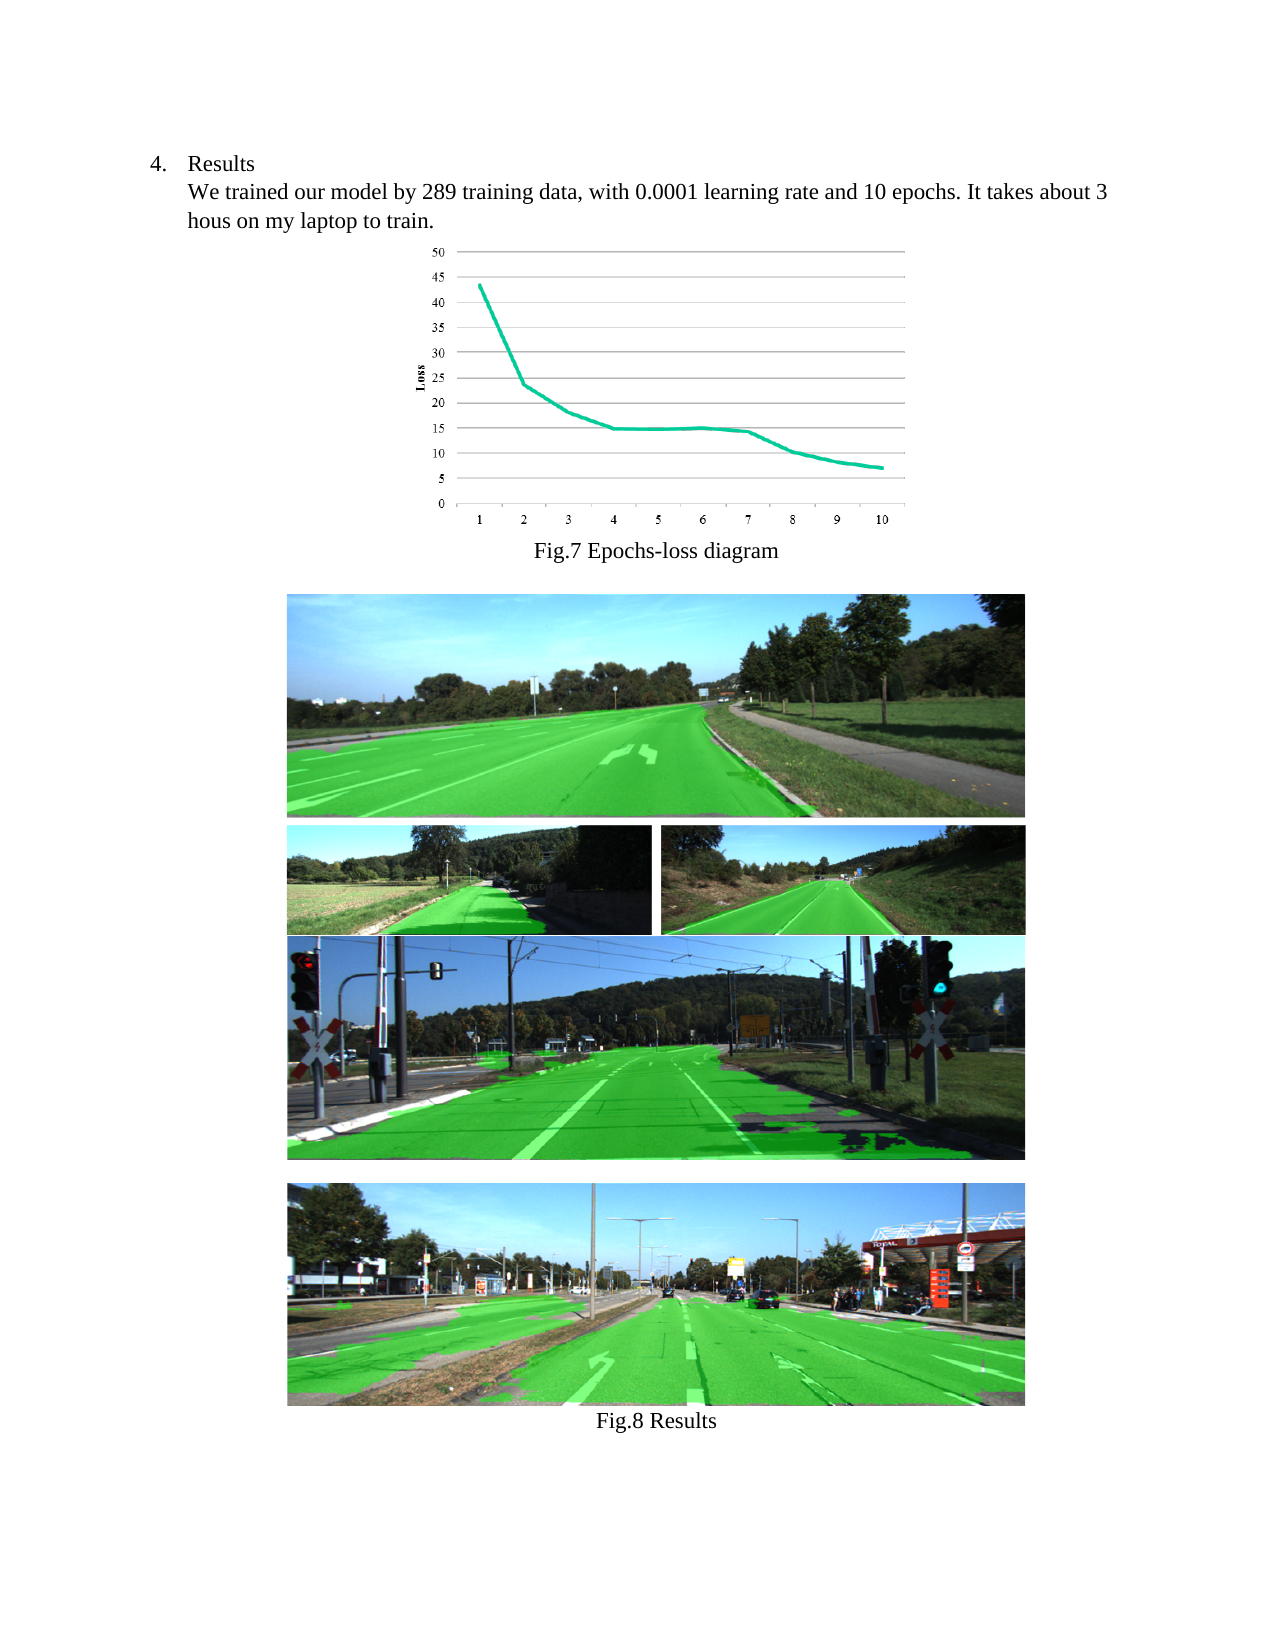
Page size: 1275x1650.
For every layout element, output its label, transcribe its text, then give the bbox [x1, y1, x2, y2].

list Results [150, 150, 1125, 176]
picture [287, 936, 1026, 1406]
picture [286, 594, 1026, 935]
list Fig.7 Epochs-loss diagram [187, 537, 1125, 564]
list We trained our model by 289 training data, with 0.0001 learning rate and 10 epochs. It takes about 3 hous on my laptop to train. [187, 178, 1125, 233]
picture [392, 235, 921, 535]
list Fig.8 Results [187, 1407, 1125, 1434]
